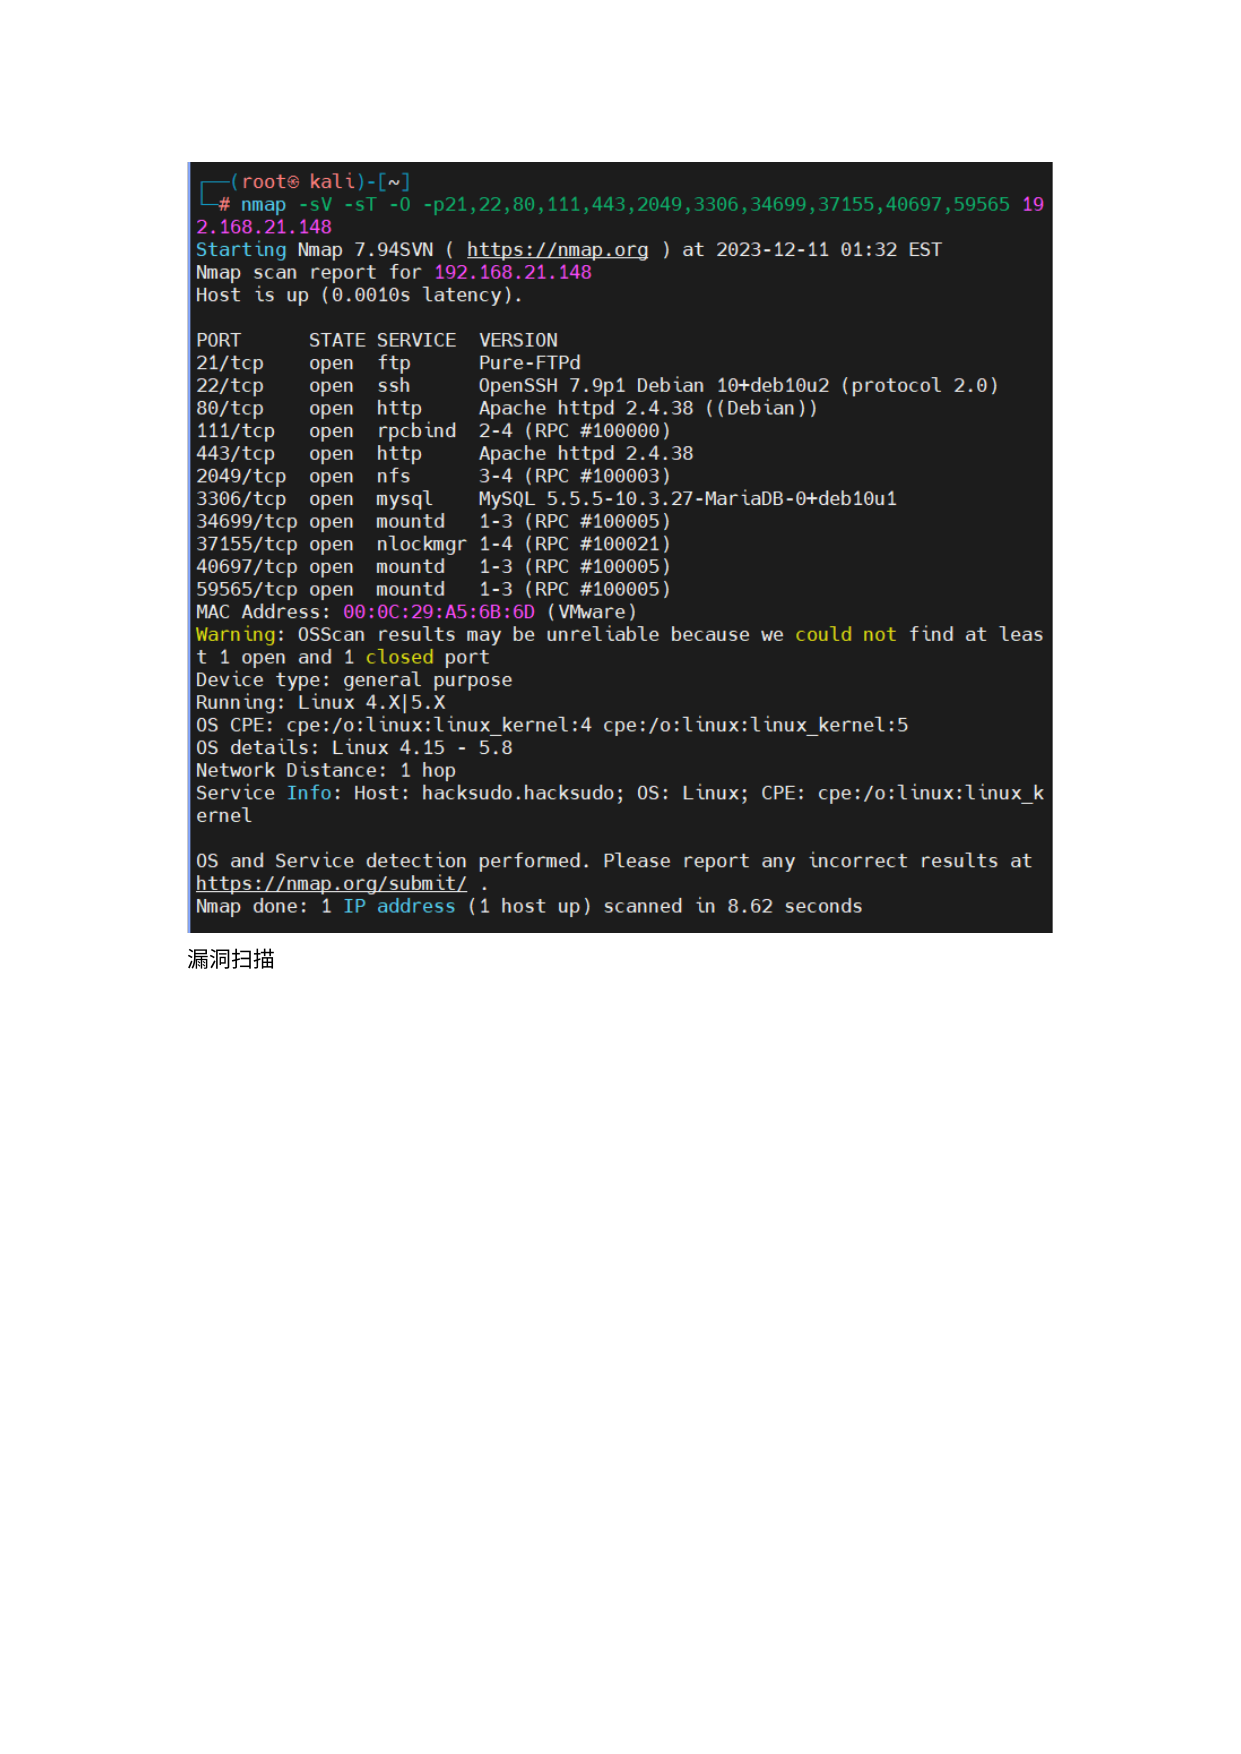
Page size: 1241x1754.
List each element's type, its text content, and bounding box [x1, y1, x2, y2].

text 漏洞扫描 [187, 942, 1053, 974]
picture [187, 162, 1053, 933]
